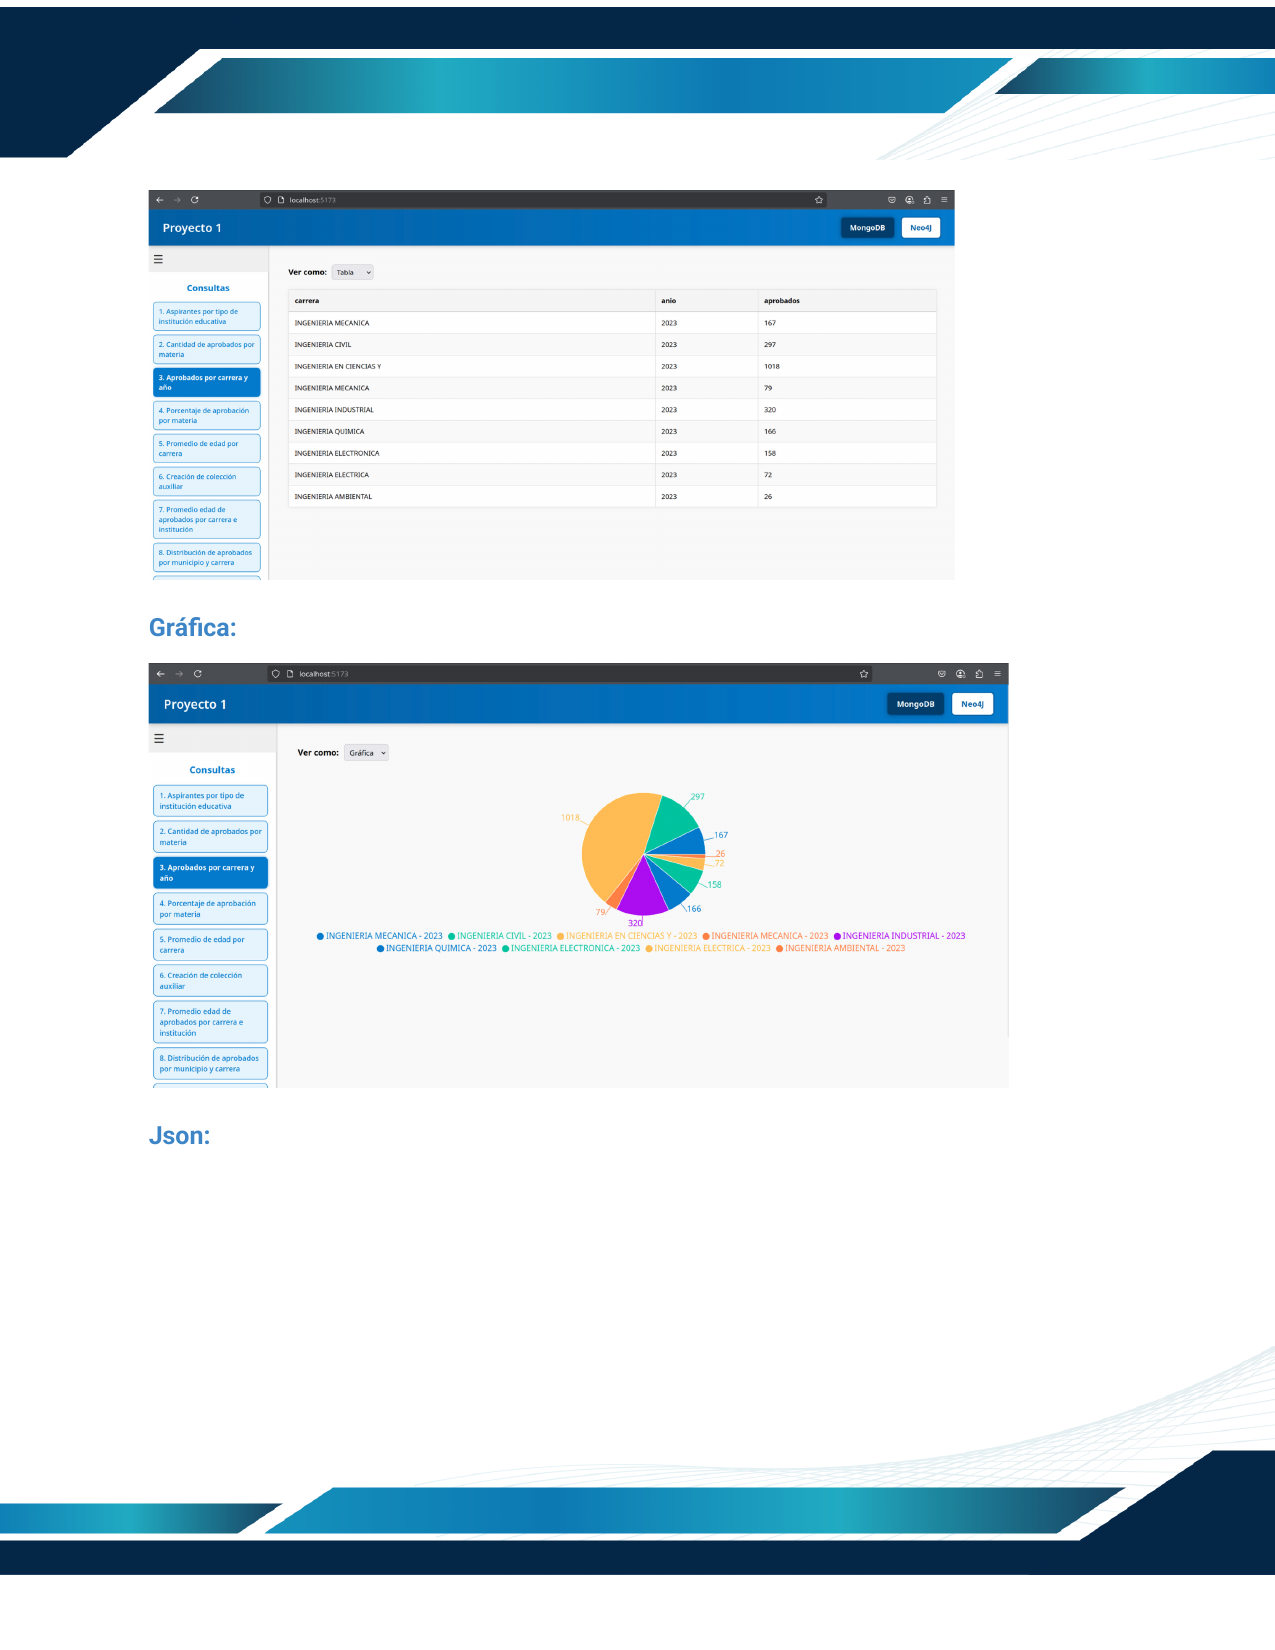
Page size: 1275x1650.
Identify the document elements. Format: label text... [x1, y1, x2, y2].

picture [148, 663, 1009, 1088]
picture [0, 1346, 1275, 1575]
subtitle Gráfica: [148, 613, 1125, 642]
picture [0, 7, 1275, 160]
picture [148, 190, 955, 580]
subtitle Json: [148, 1121, 1125, 1150]
